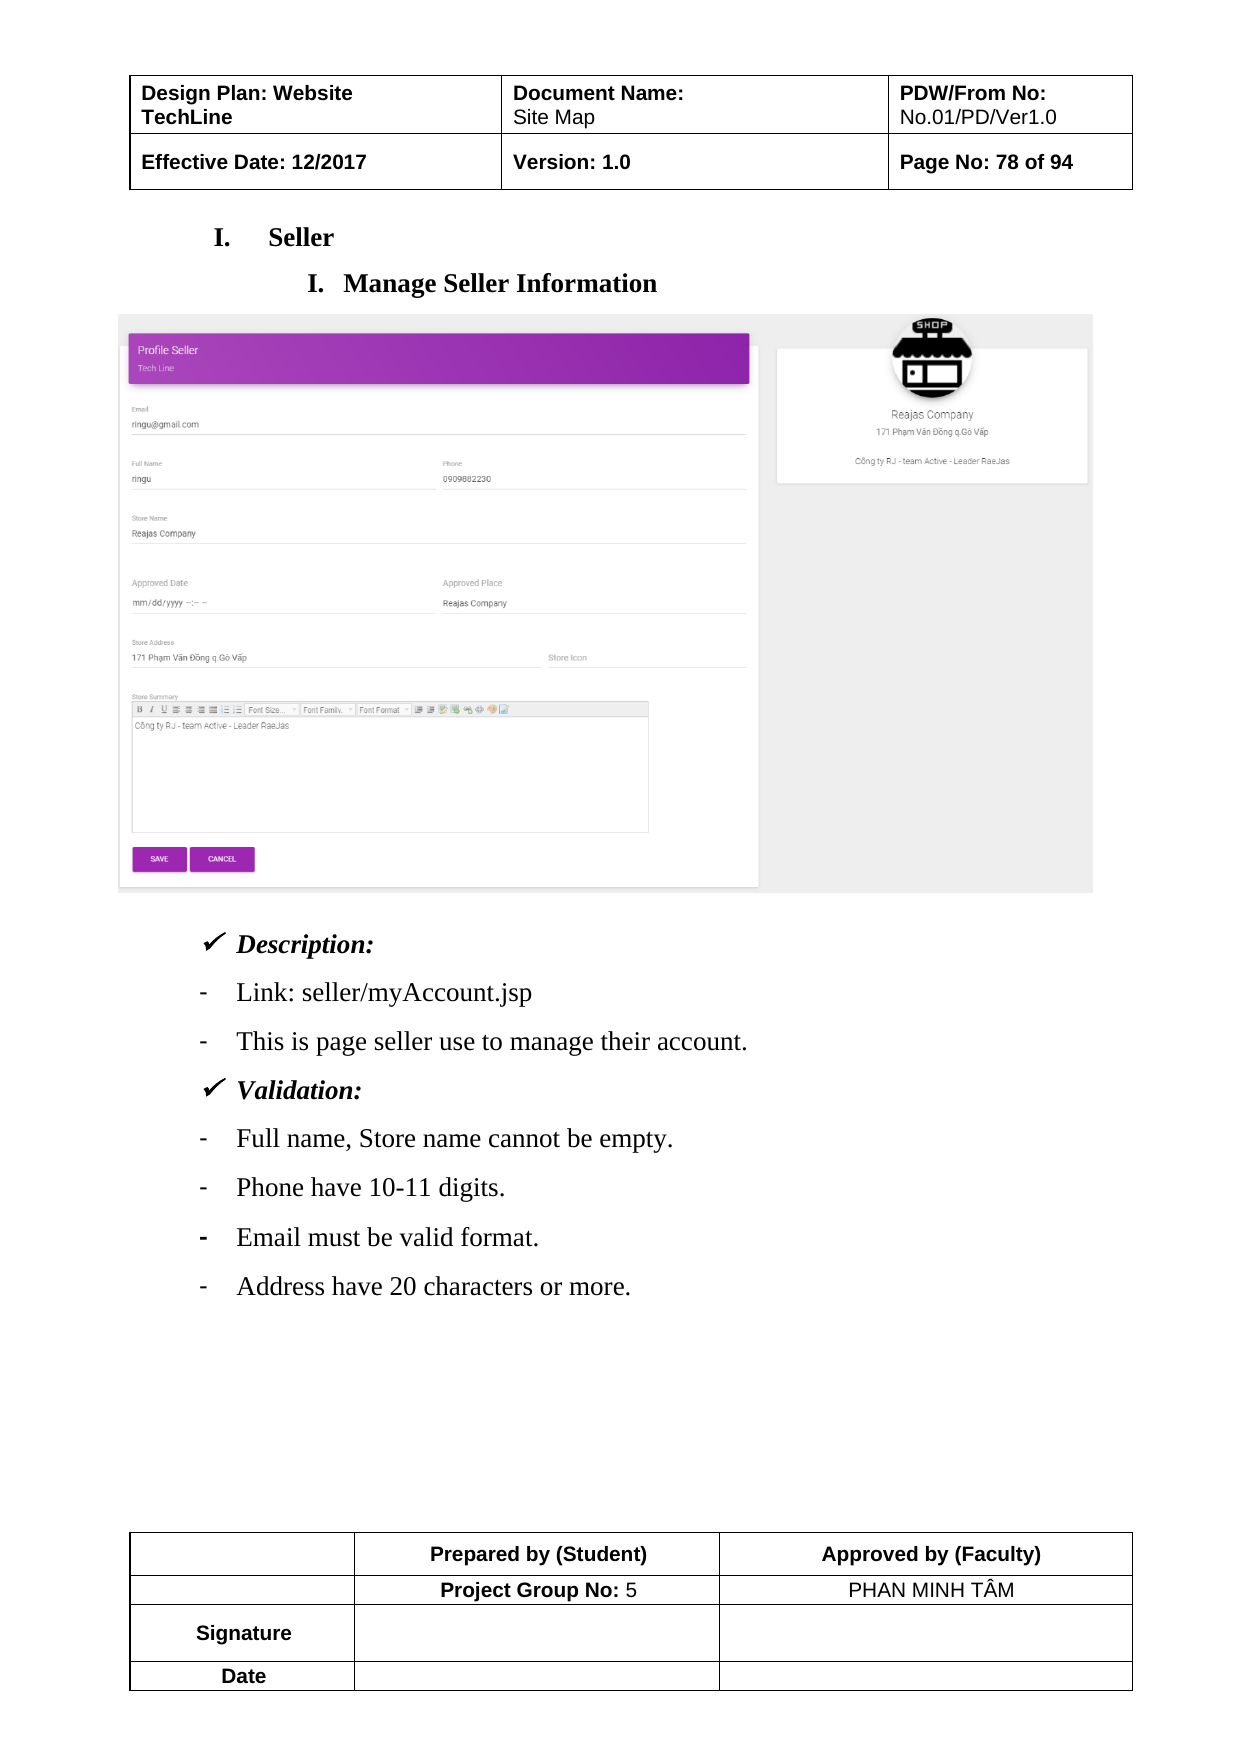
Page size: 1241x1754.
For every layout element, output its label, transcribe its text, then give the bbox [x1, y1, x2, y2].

list Manage Seller Information [324, 268, 1152, 299]
list Full name, Store name cannot be empty. [199, 1121, 1152, 1154]
list Validation: [199, 1074, 1152, 1105]
picture [118, 314, 1094, 893]
list Address have 20 characters or more. [199, 1269, 1152, 1302]
list Description: [199, 928, 1152, 959]
list This is page seller use to manage their account. [199, 1024, 1152, 1057]
list Link: seller/myAccount.jsp [199, 975, 1152, 1008]
list Seller [231, 221, 1152, 252]
list Email must be valid format. [199, 1220, 1152, 1253]
list Phone have 10-11 digits. [199, 1170, 1152, 1203]
